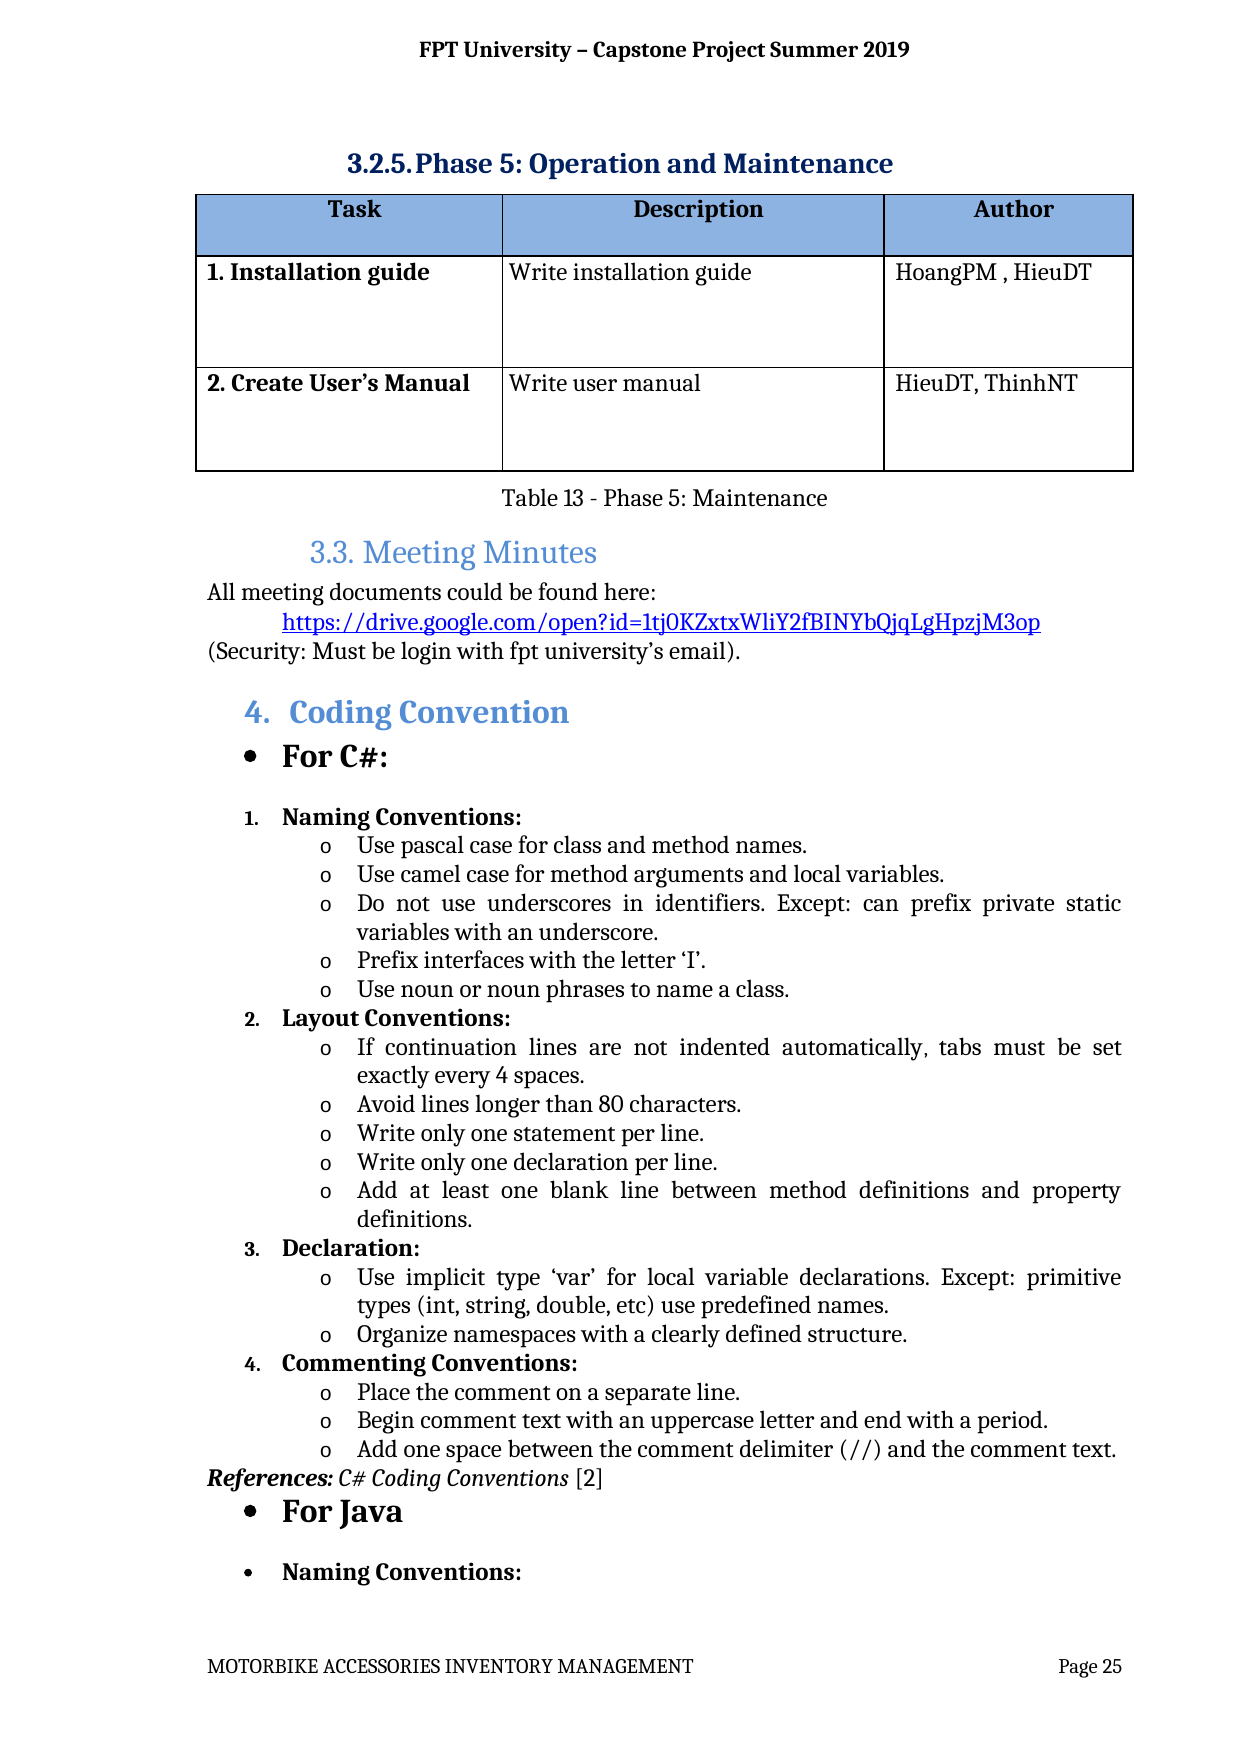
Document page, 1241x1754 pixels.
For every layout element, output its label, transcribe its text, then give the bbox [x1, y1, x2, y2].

list Write only one declaration per line. [319, 1148, 1122, 1176]
text Phase 5: Operation and Maintenance [347, 148, 1122, 181]
list For C#: [244, 738, 1122, 776]
table_cell 1. Installation guide [197, 257, 502, 367]
list Naming Conventions: [244, 1557, 1122, 1586]
table_cell HieuDT, ThinhNT [885, 368, 1132, 470]
subtitle Meeting Minutes [310, 534, 1122, 572]
table_header Description [503, 195, 883, 255]
list Avoid lines longer than 80 characters. [319, 1090, 1122, 1119]
list Begin comment text with an uppercase letter and end with a period. [319, 1406, 1122, 1435]
table_header Author [885, 195, 1132, 255]
table_header Task [197, 195, 502, 255]
list Naming Conventions: [244, 803, 1122, 831]
list Write only one statement per line. [319, 1119, 1122, 1148]
list Commenting Conventions: [244, 1349, 1122, 1378]
list Prefix interfaces with the letter ‘I’. [319, 946, 1122, 975]
list Declaration: [244, 1234, 1122, 1263]
text References: C# Coding Conventions [207, 1464, 1122, 1493]
list Use implicit type ‘var’ for local variable declarations. Except: primitive types (int, string, double, etc) use predefined names. [319, 1263, 1122, 1320]
table_cell Write user manual [503, 368, 883, 470]
list Organize namespaces with a clearly defined structure. [319, 1320, 1122, 1349]
list Use noun or noun phrases to name a class. [319, 975, 1122, 1004]
text https://drive.google.com/open?id=1tj0KZxtxWliY2fBINYbQjqLgHpzjM3op (Security: Must be login with fpt university’s email). [207, 607, 1122, 665]
list Layout Conventions: [244, 1004, 1122, 1033]
list For Java [244, 1493, 1122, 1531]
table_cell 2. Create User’s Manual [197, 368, 502, 470]
list Use pascal case for class and method names. [319, 831, 1122, 860]
subtitle Coding Convention [244, 694, 1122, 732]
list Do not use underscores in identifiers. Except: can prefix private static variables with an underscore. [319, 889, 1122, 946]
list Add at least one blank line between method definitions and property definitions. [319, 1176, 1122, 1234]
text Table 13 - Phase 5: Maintenance [207, 484, 1122, 513]
list Use camel case for method arguments and local variables. [319, 860, 1122, 889]
list If continuation lines are not indented automatically, tabs must be set exactly every 4 spaces. [319, 1033, 1122, 1090]
list Place the comment on a separate line. [319, 1378, 1122, 1406]
text All meeting documents could be found here: [207, 578, 1122, 607]
table_cell HoangPM , HieuDT [885, 257, 1132, 367]
table_cell Write installation guide [503, 257, 883, 367]
list Add one space between the comment delimiter (//) and the comment text. [319, 1435, 1122, 1464]
